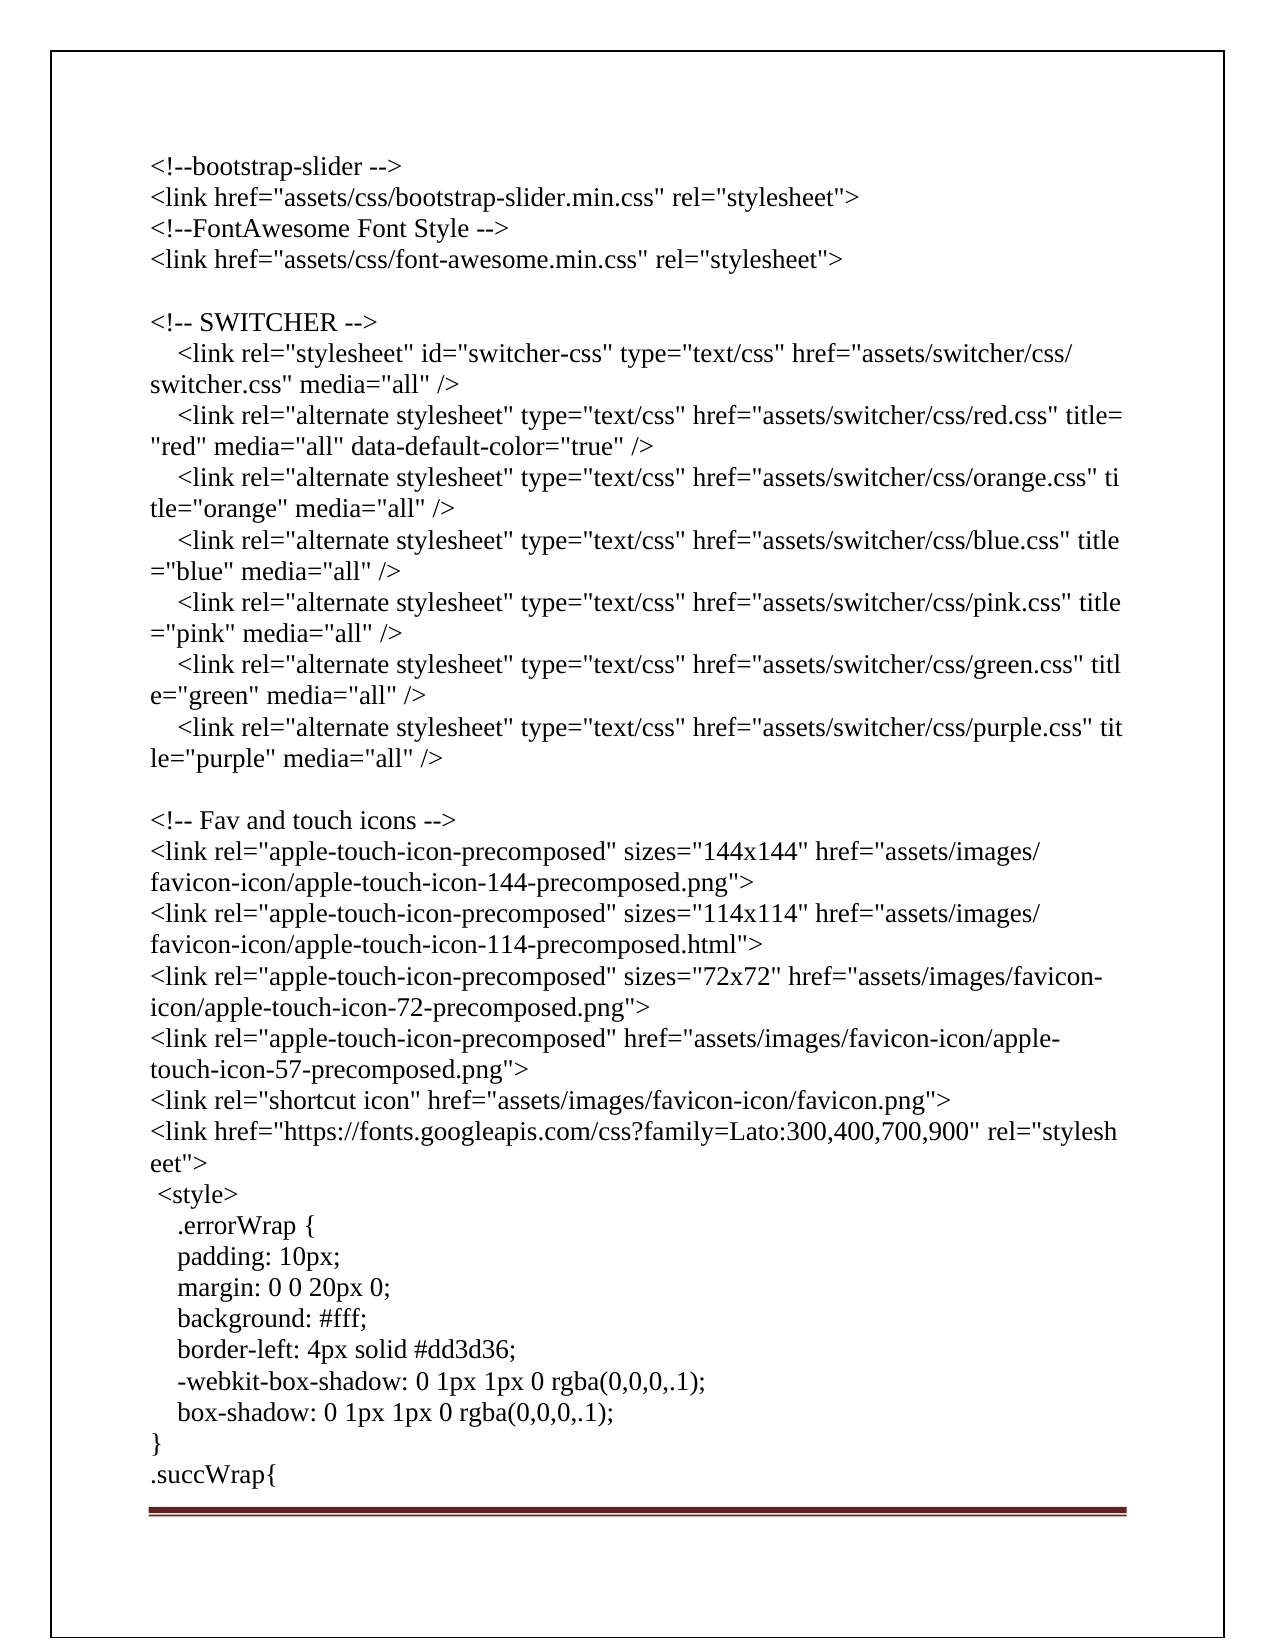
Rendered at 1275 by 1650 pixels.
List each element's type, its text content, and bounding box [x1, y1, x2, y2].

text <!--bootstrap-slider --> [150, 150, 1125, 181]
text <link rel="stylesheet" id="switcher-css" type="text/css" href="assets/switcher/css/switcher.css" media="all" /> [150, 337, 1125, 399]
text <link rel="shortcut icon" href="assets/images/favicon-icon/favicon.png"> [150, 1084, 1125, 1116]
text <link rel="alternate stylesheet" type="text/css" href="assets/switcher/css/blue.css" title="blue" media="all" /> [150, 524, 1125, 586]
text <link href="assets/css/bootstrap-slider.min.css" rel="stylesheet"> [150, 181, 1125, 212]
text padding: 10px; [150, 1240, 1125, 1271]
text <link rel="alternate stylesheet" type="text/css" href="assets/switcher/css/green.css" title="green" media="all" /> [150, 648, 1125, 711]
text <link rel="alternate stylesheet" type="text/css" href="assets/switcher/css/pink.css" title="pink" media="all" /> [150, 586, 1125, 648]
text margin: 0 0 20px 0; [150, 1271, 1125, 1302]
text box-shadow: 0 1px 1px 0 rgba(0,0,0,.1); [150, 1396, 1125, 1427]
text <link rel="alternate stylesheet" type="text/css" href="assets/switcher/css/red.css" title="red" media="all" data-default-color="true" /> [150, 399, 1125, 461]
text <!-- Fav and touch icons --> [150, 804, 1125, 835]
text <link href="https://fonts.googleapis.com/css?family=Lato:300,400,700,900" rel="stylesheet"> [150, 1116, 1125, 1178]
text border-left: 4px solid #dd3d36; [150, 1333, 1125, 1365]
text background: #fff; [150, 1302, 1125, 1333]
text <link rel="alternate stylesheet" type="text/css" href="assets/switcher/css/orange.css" title="orange" media="all" /> [150, 461, 1125, 524]
text <link rel="apple-touch-icon-precomposed" sizes="114x114" href="assets/images/favicon-icon/apple-touch-icon-114-precomposed.html"> [150, 897, 1125, 960]
text .succWrap{ [150, 1458, 1125, 1489]
text <!-- SWITCHER --> [150, 306, 1125, 337]
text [150, 1365, 1125, 1396]
text <link href="assets/css/font-awesome.min.css" rel="stylesheet"> [150, 243, 1125, 274]
text <link rel="alternate stylesheet" type="text/css" href="assets/switcher/css/purple.css" title="purple" media="all" /> [150, 711, 1125, 773]
text <style> [150, 1178, 1125, 1209]
text <link rel="apple-touch-icon-precomposed" href="assets/images/favicon-icon/apple-touch-icon-57-precomposed.png"> [150, 1022, 1125, 1084]
text <!--FontAwesome Font Style --> [150, 212, 1125, 243]
text } [150, 1427, 1125, 1458]
text .errorWrap { [150, 1209, 1125, 1240]
text <link rel="apple-touch-icon-precomposed" sizes="144x144" href="assets/images/favicon-icon/apple-touch-icon-144-precomposed.png"> [150, 835, 1125, 897]
text <link rel="apple-touch-icon-precomposed" sizes="72x72" href="assets/images/favicon-icon/apple-touch-icon-72-precomposed.png"> [150, 960, 1125, 1022]
